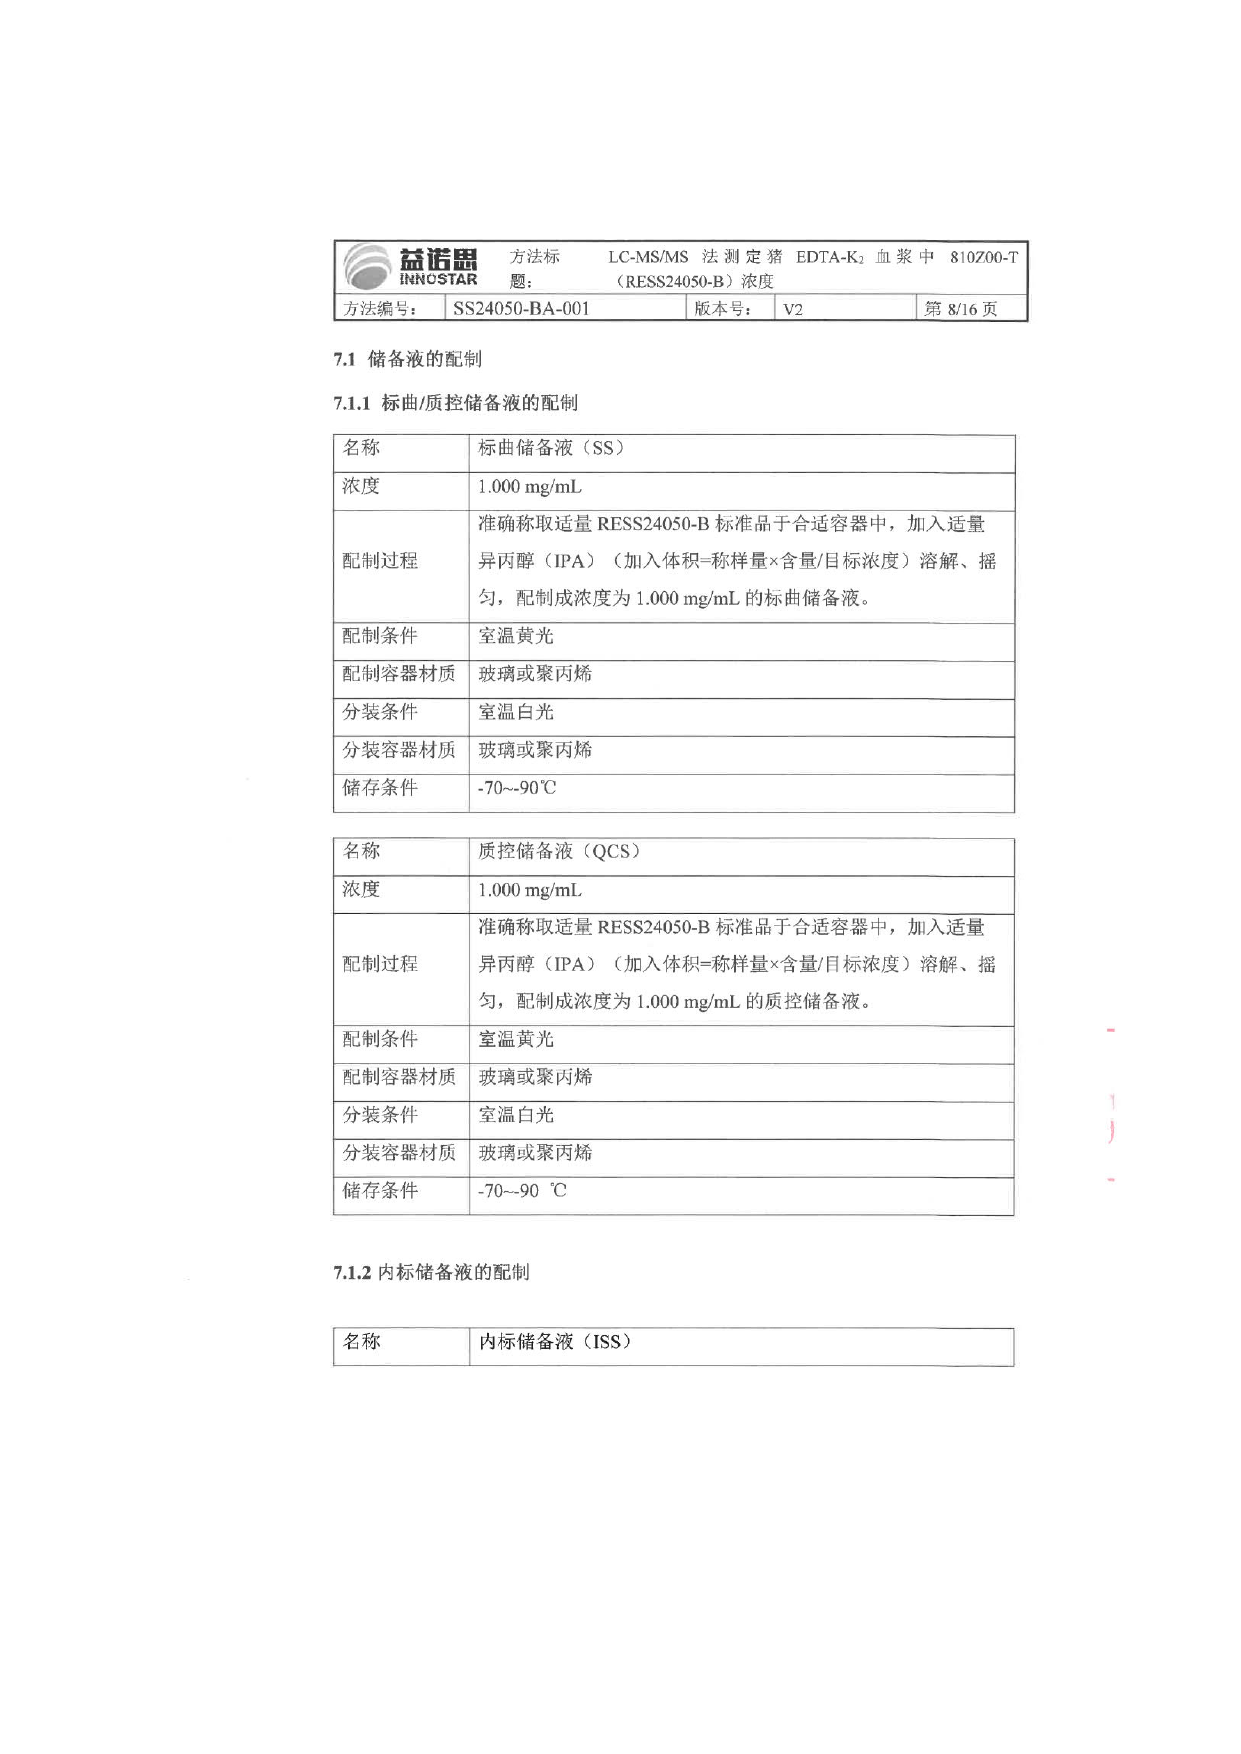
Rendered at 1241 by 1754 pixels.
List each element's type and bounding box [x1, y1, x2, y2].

picture [177, 147, 1123, 1485]
